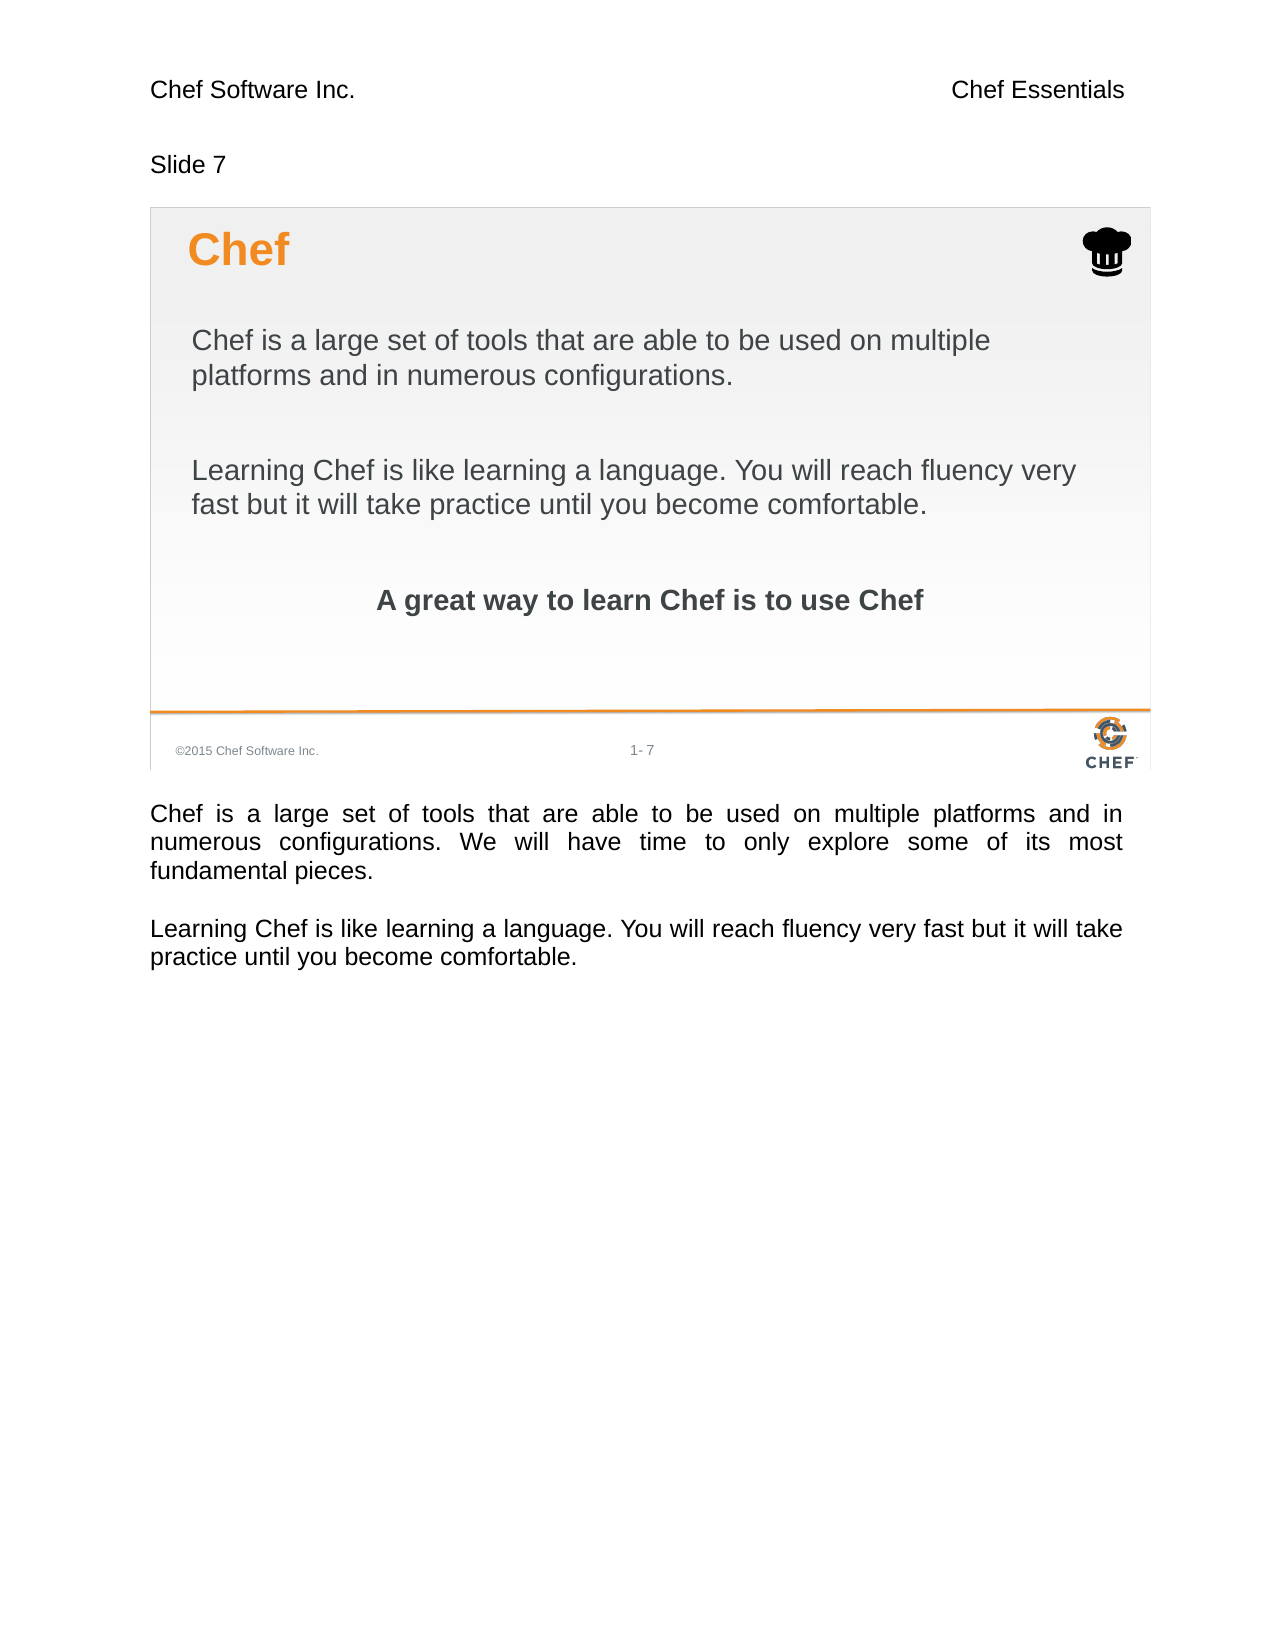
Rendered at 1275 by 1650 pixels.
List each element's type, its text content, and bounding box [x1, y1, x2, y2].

text Chef is a large set of tools that are able to be used on multiple platforms and in numerous configurations. We will have time to only explore some of its most fundamental pieces. [150, 798, 1125, 885]
text Learning Chef is like learning a language. You will reach fluency very fast but it will take practice until you become comfortable. [150, 913, 1125, 971]
text Slide 7 [150, 150, 1125, 179]
